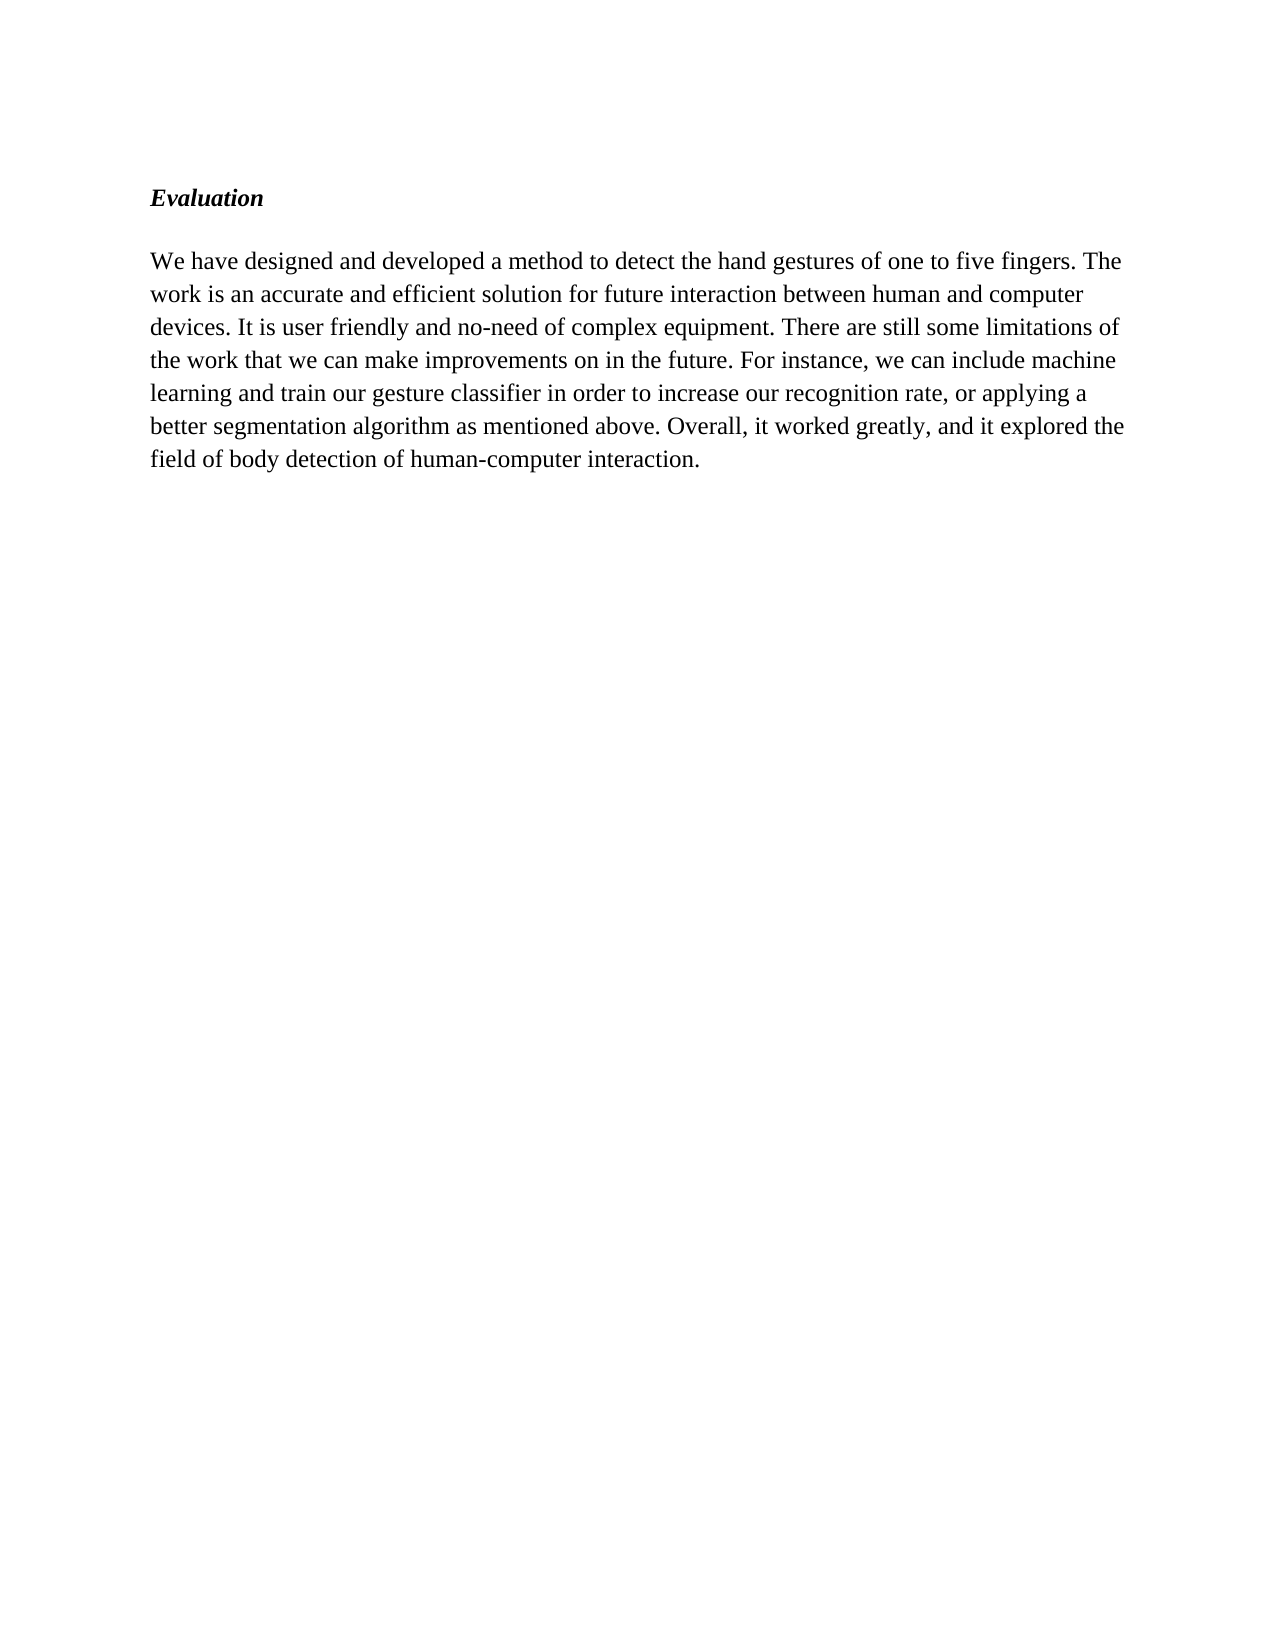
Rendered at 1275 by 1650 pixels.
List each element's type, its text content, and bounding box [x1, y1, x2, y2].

text We have designed and developed a method to detect the hand gestures of one to five fingers. The work is an accurate and efficient solution for future interaction between human and computer devices. It is user friendly and no-need of complex equipment. There are still some limitations of the work that we can make improvements on in the future. For instance, we can include machine learning and train our gesture classifier in order to increase our recognition rate, or applying a better segmentation algorithm as mentioned above. Overall, it worked greatly, and it explored the field of body detection of human-computer interaction. [150, 246, 1125, 473]
text Evaluation [150, 183, 1125, 212]
